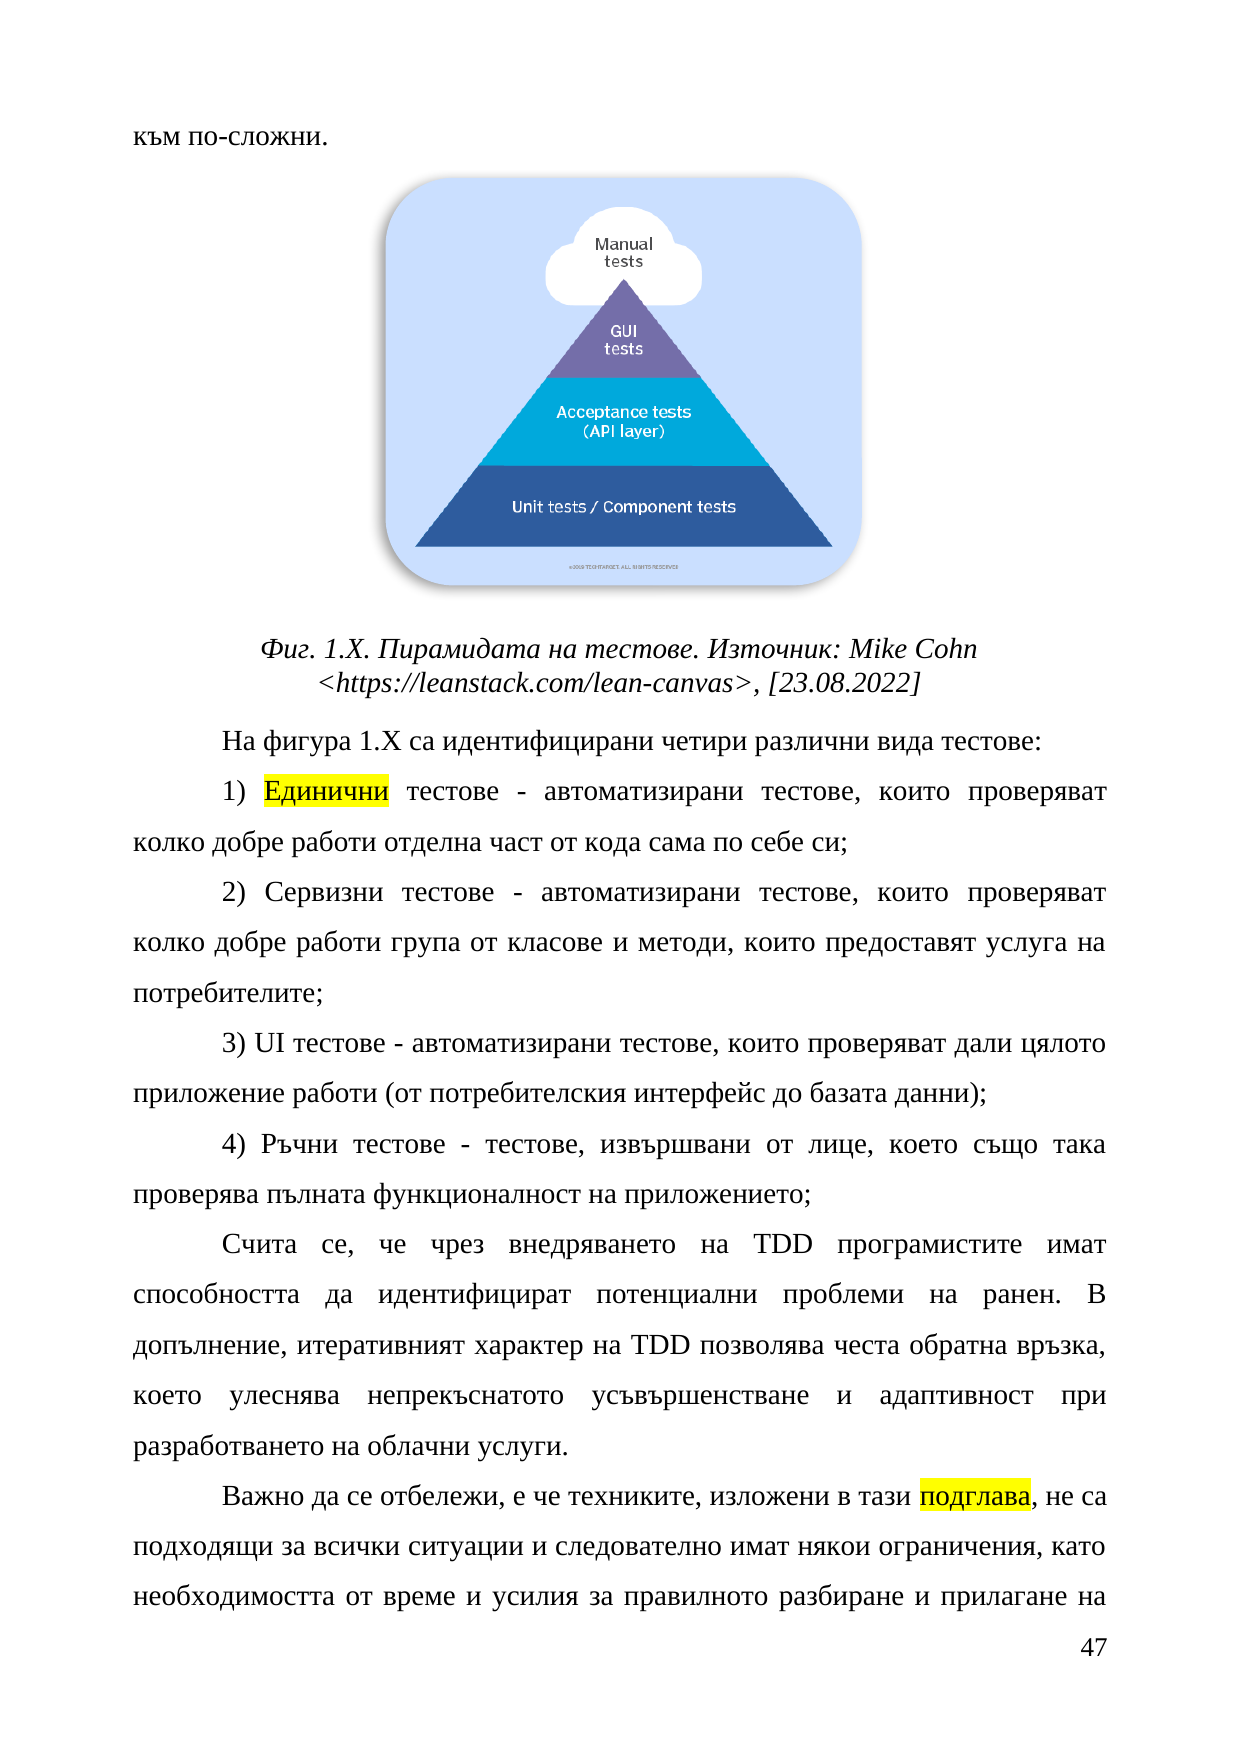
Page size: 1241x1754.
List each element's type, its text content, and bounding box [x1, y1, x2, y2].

text Счита се, че чрез внедряването на TDD програмистите имат способността да идентифицират потенциални проблеми на ранен. В допълнение, итеративният характер на TDD позволява честа обратна връзка, което улеснява непрекъснатото усъвършенстване и адаптивност при разработването на облачни услуги. [133, 1226, 1107, 1461]
text 1) Единични тестове - автоматизирани тестове, които проверяват колко добре работи отделна част от кода сама по себе си; [133, 773, 1107, 857]
title Фиг. 1.Х. Пирамидата на тестове. Източник: Mike Cohn <https://leanstack.com/lean-canvas>, [23.08.2022] [192, 631, 1048, 698]
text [133, 118, 1107, 152]
text На фигура 1.Х са идентифицирани четири различни вида тестове: [133, 723, 1107, 757]
text 3) UI тестове - автоматизирани тестове, които проверяват дали цялото приложение работи (от потребителския интерфейс до базата данни); [133, 1025, 1107, 1109]
text 4) Ръчни тестове - тестове, извършвани от лице, което също така проверява пълната функционалност на приложението; [133, 1126, 1107, 1209]
text 2) Сервизни тестове - автоматизирани тестове, които проверяват колко добре работи група от класове и методи, които предоставят услуга на потребителите; [133, 874, 1107, 1008]
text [133, 1478, 1107, 1612]
picture [385, 177, 862, 586]
